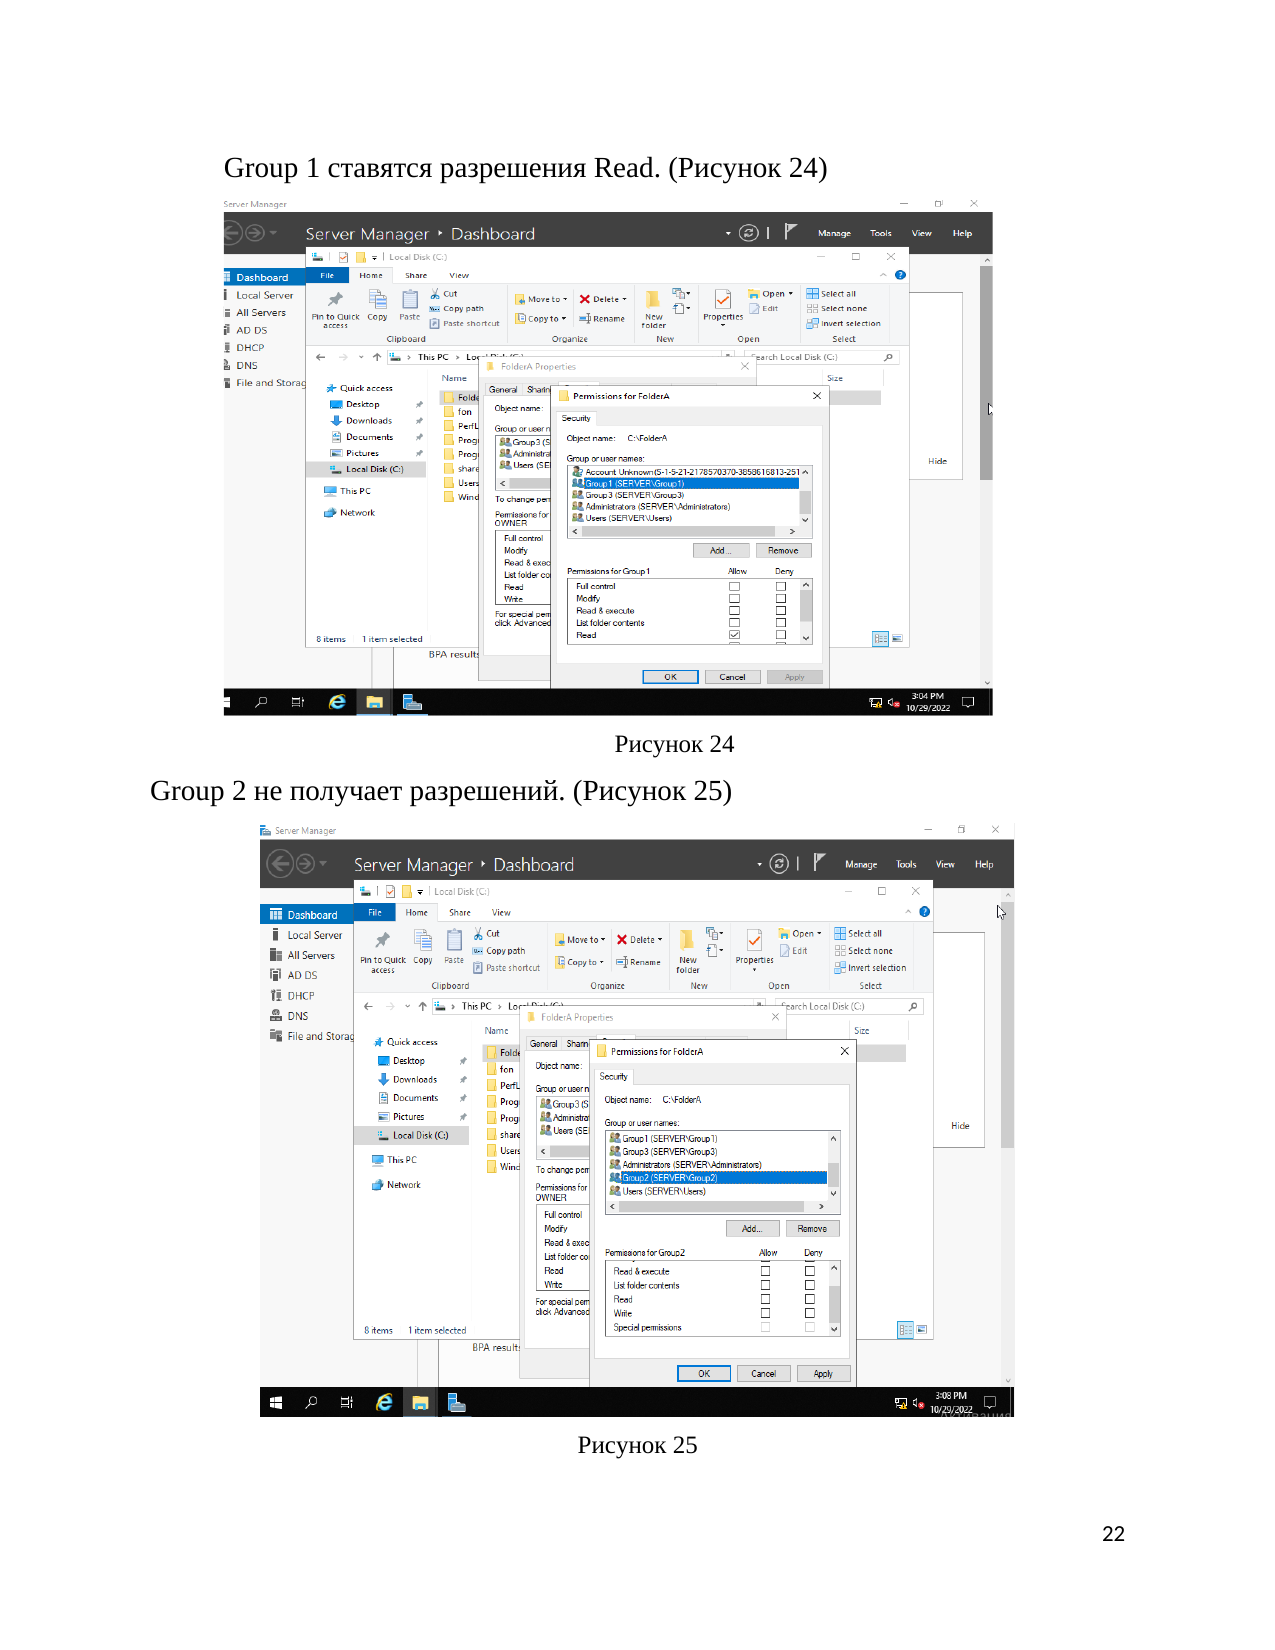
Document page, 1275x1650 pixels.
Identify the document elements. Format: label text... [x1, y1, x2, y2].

picture [223, 200, 993, 716]
text Group 2 не получает разрешений. (Рисунок 25) [150, 773, 1125, 806]
text Рисунок 24 [150, 729, 1125, 758]
picture [260, 823, 1015, 1417]
text Рисунок 25 [150, 1430, 1125, 1459]
text Group 1 ставятся разрешения Read. (Рисунок 24) [150, 150, 1125, 183]
